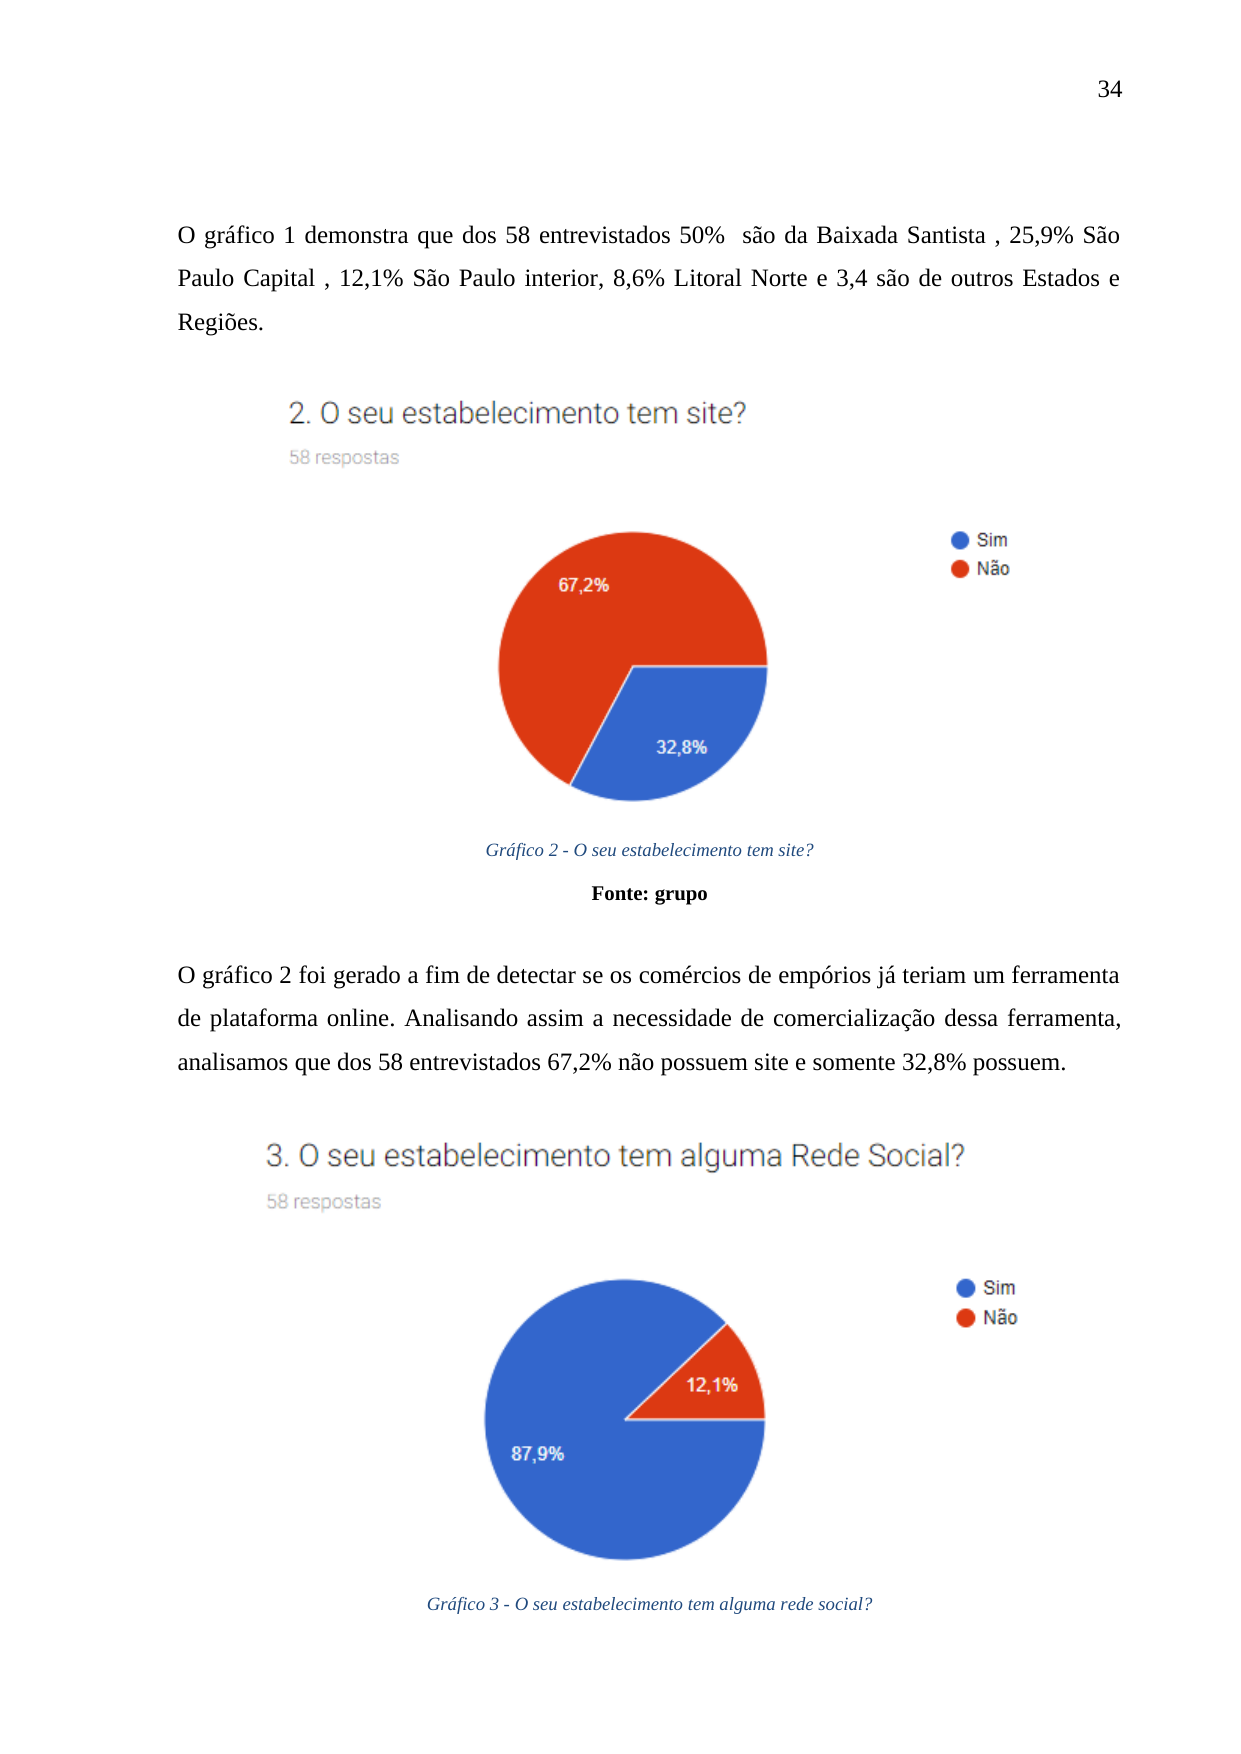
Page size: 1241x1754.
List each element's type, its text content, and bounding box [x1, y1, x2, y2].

picture [267, 392, 1032, 825]
text O gráfico 2 foi gerado a fim de detectar se os comércios de empórios já teriam um ferramenta de plataforma online. Analisando assim a necessidade de comercialização dessa ferramenta, analisamos que dos 58 entrevistados 67,2% não possuem site e somente 32,8% possuem. [177, 960, 1122, 1075]
text Gráfico 2 - O seu estabelecimento tem site? [177, 839, 1122, 860]
picture [259, 1132, 1041, 1579]
text Fonte: grupo [177, 881, 1122, 905]
text O gráfico 1 demonstra que dos 58 entrevistados 50% são da Baixada Santista , 25,9% São Paulo Capital , 12,1% São Paulo interior, 8,6% Litoral Norte e 3,4 são de outros Estados e Regiões. [177, 220, 1122, 335]
text Gráfico 3 - O seu estabelecimento tem alguma rede social? [177, 1593, 1122, 1615]
